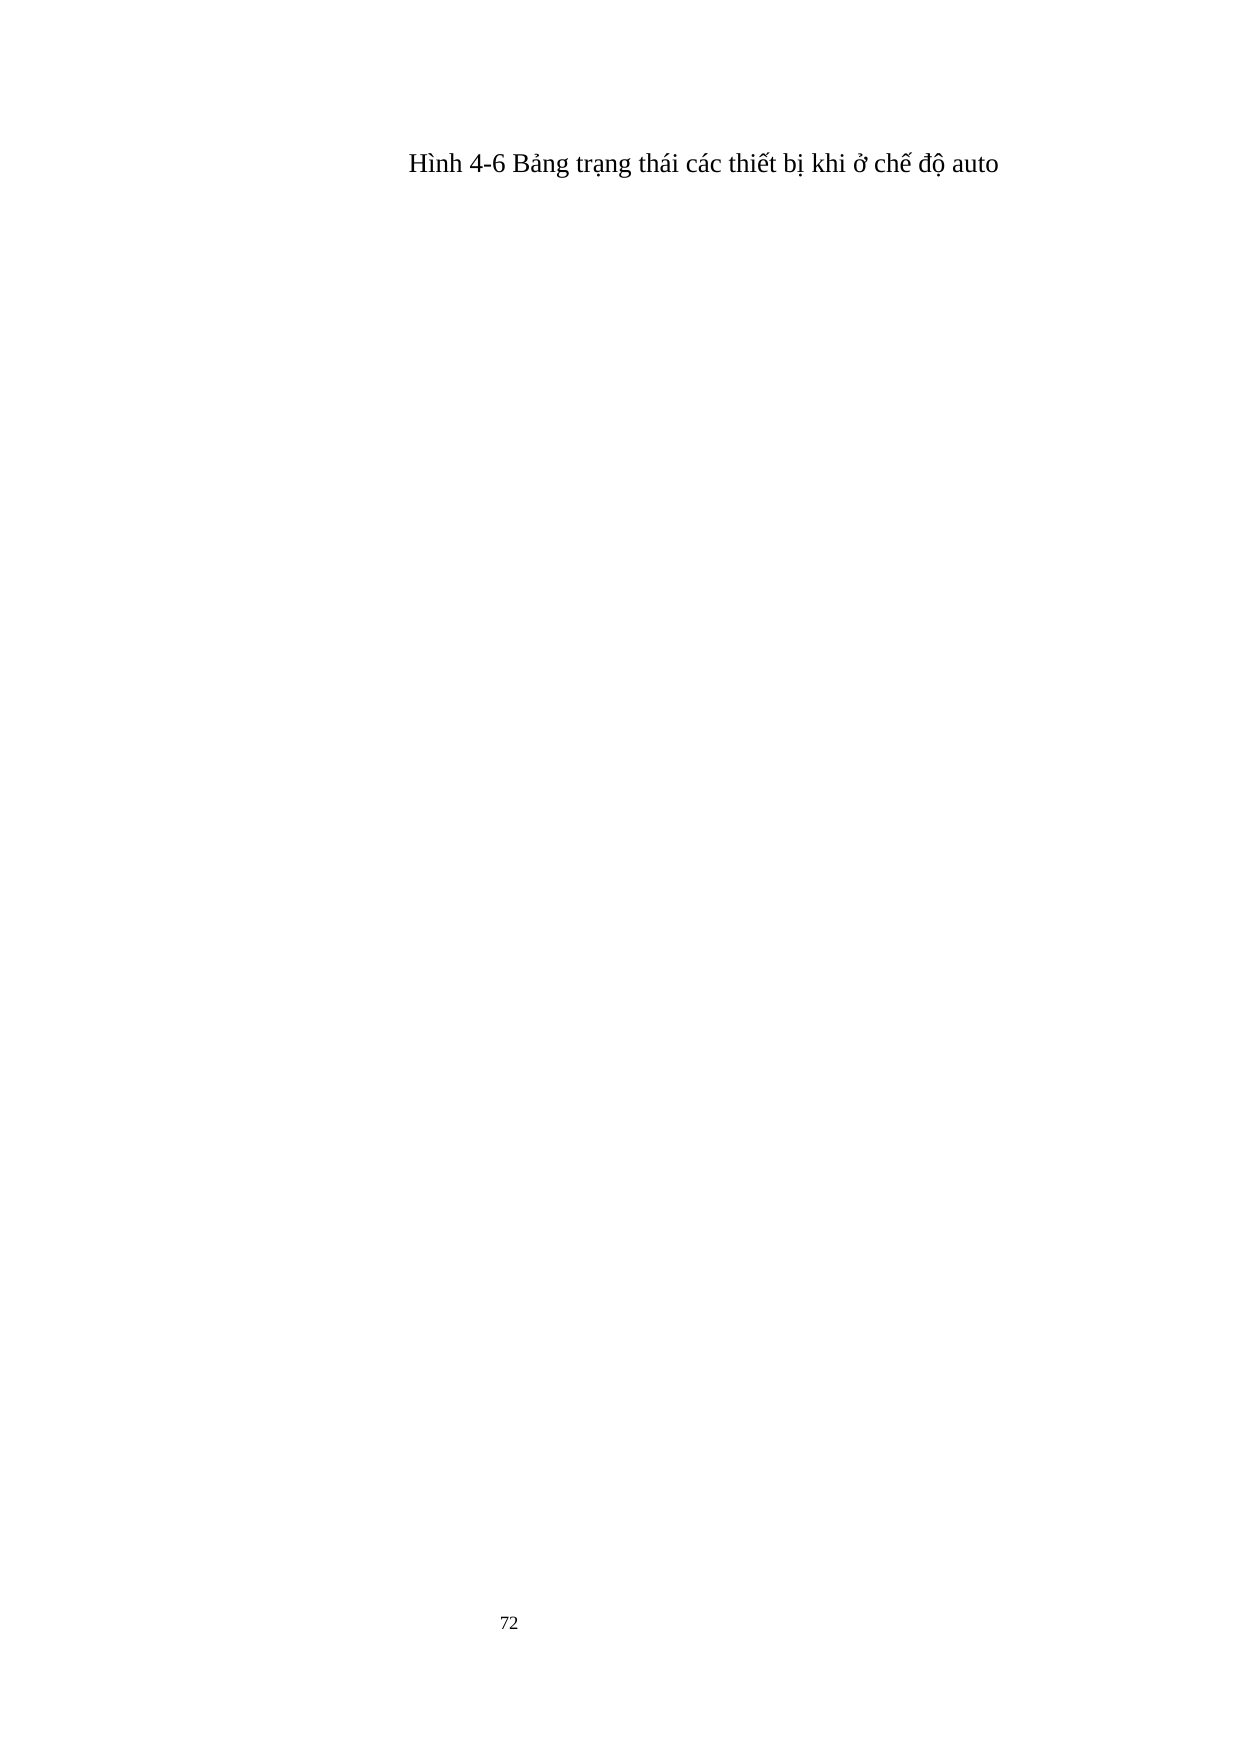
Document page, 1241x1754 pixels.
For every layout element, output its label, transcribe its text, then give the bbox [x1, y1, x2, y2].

subtitle Hình 4-6 Bảng trạng thái các thiết bị khi ở chế độ auto [314, 148, 1092, 179]
